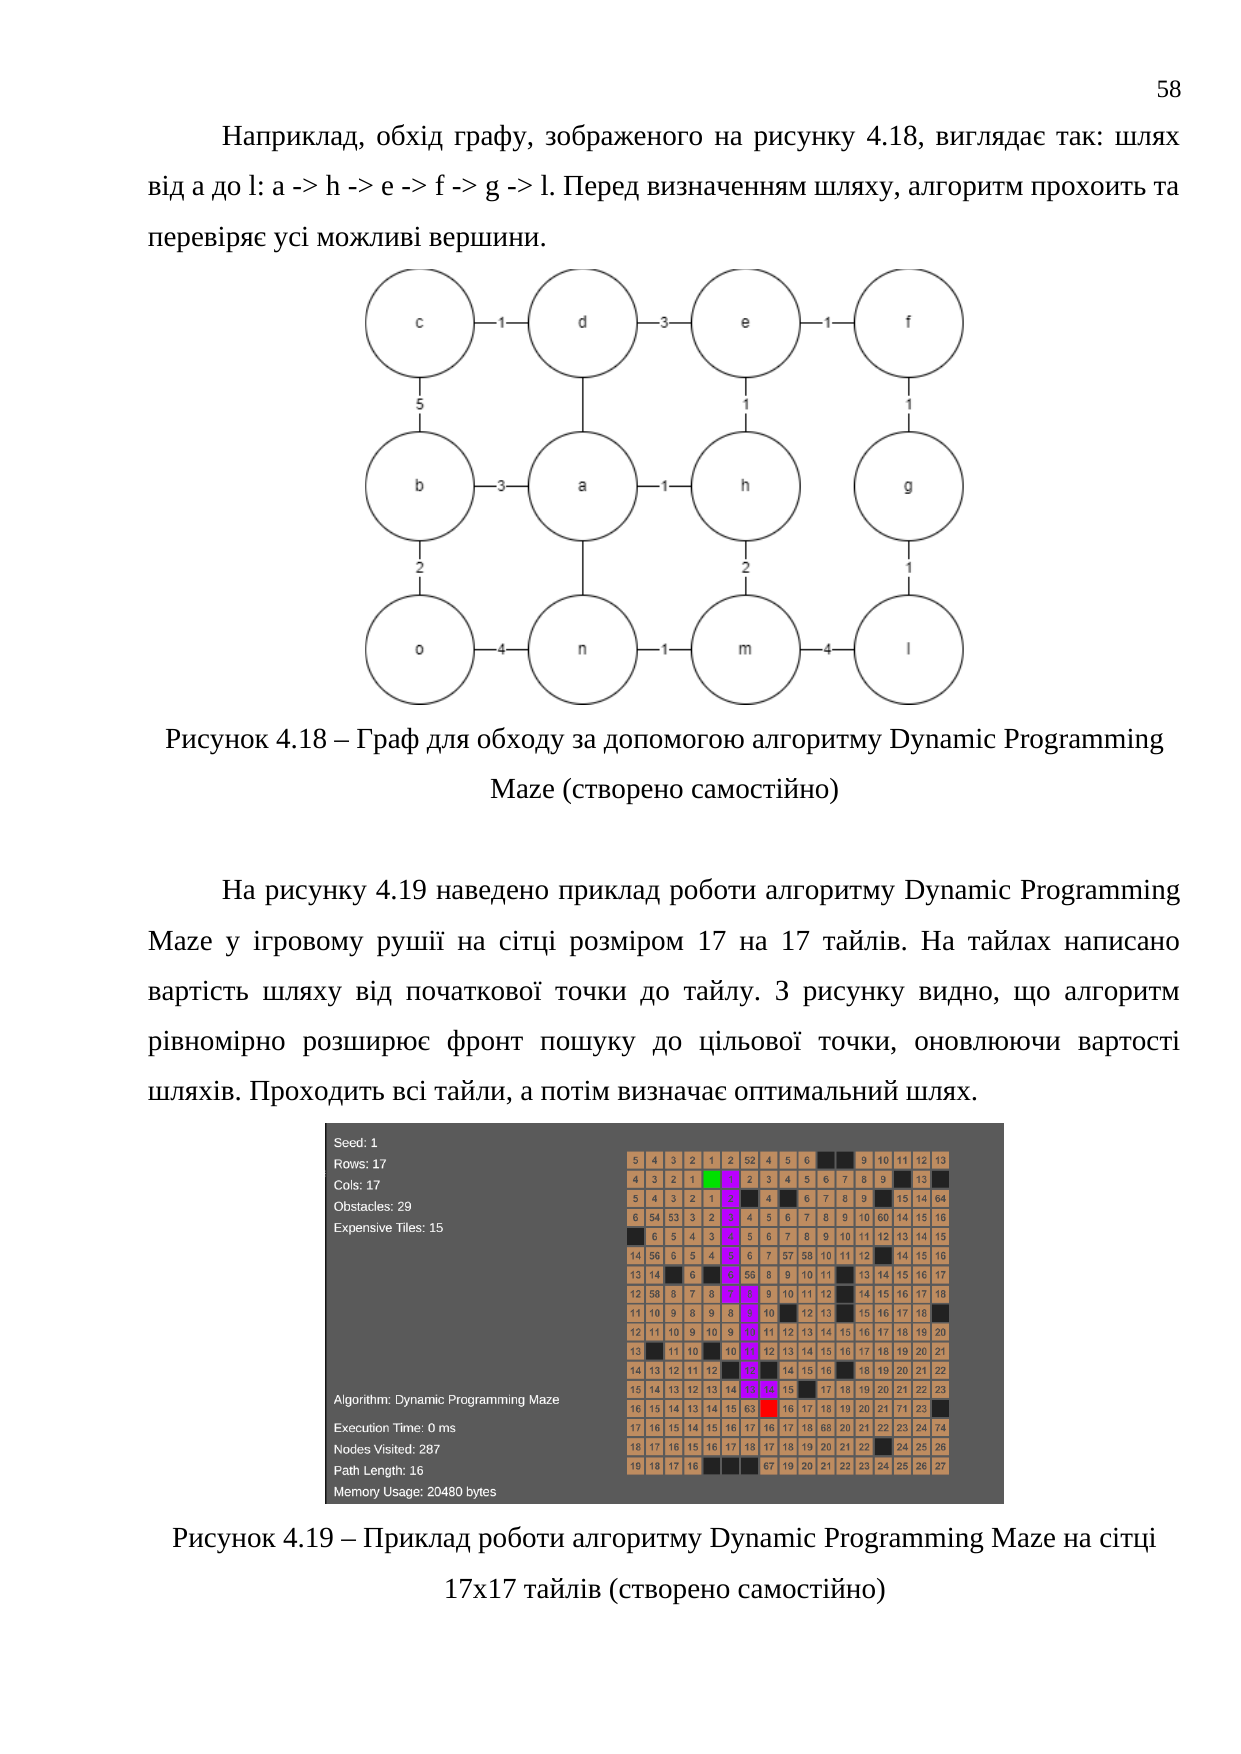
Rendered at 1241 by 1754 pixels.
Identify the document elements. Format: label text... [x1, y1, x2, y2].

text Наприклад, обхід графу, зображеного на рисунку 4.18, виглядає так: шлях від a до l: a -> h -> e -> f -> g -> l. Перед визначенням шляху, алгоритм прохоить та перевіряє усі можливі вершини. [148, 118, 1181, 252]
text Рисунок 4.19 – Приклад роботи алгоритму Dynamic Programming Maze на сітці 17x17 тайлів (створено самостійно) [148, 1521, 1181, 1604]
picture [365, 269, 964, 705]
text На рисунку 4.19 наведено приклад роботи алгоритму Dynamic Programming Maze у ігровому рушії на сітці розміром 17 на 17 тайлів. На тайлах написано вартість шляху від початкової точки до тайлу. З рисунку видно, що алгоритм рівномірно розширює фронт пошуку до цільової точки, оновлюючи вартості шляхів. Проходить всі тайли, а потім визначає оптимальний шлях. [148, 872, 1181, 1107]
text Рисунок 4.18 – Граф для обходу за допомогою алгоритму Dynamic Programming Maze (створено самостійно) [148, 721, 1181, 805]
picture [325, 1123, 1004, 1504]
